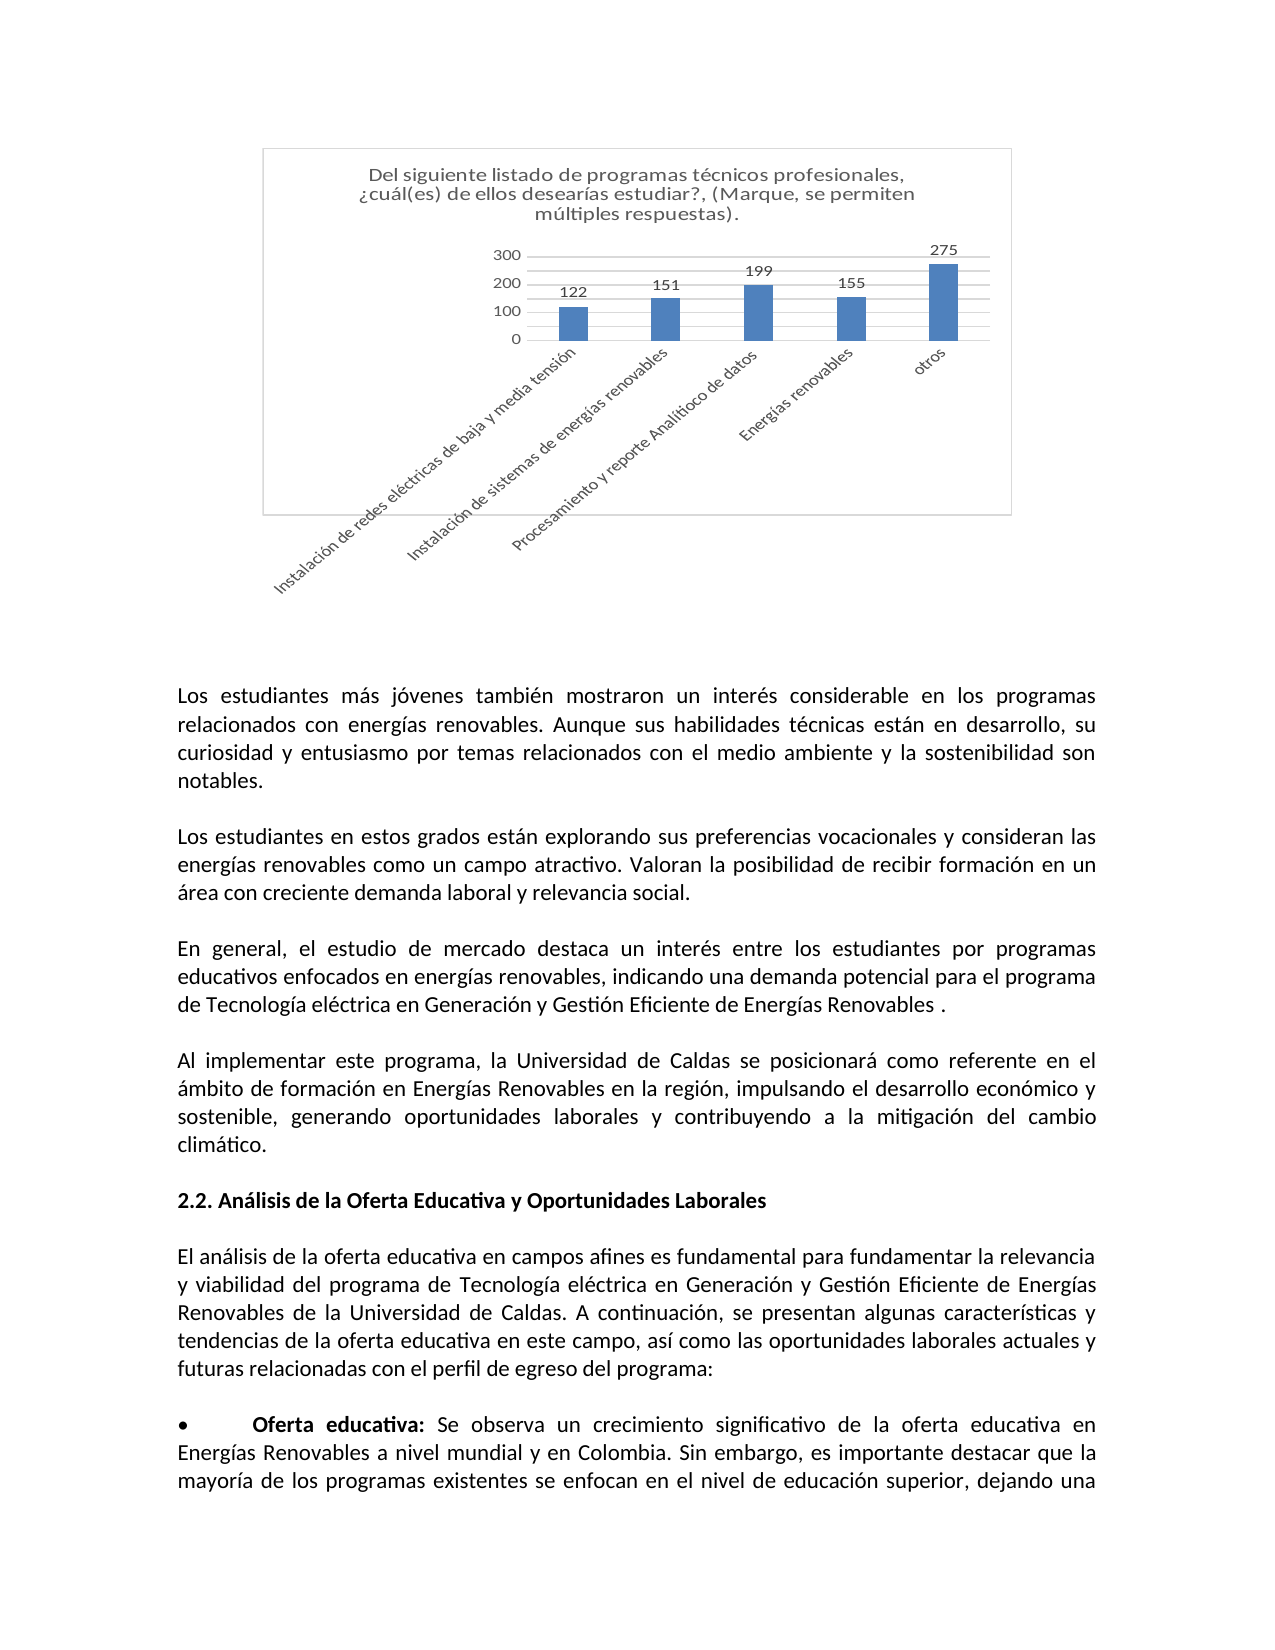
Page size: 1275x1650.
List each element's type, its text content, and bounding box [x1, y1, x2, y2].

text El análisis de la oferta educativa en campos afines es fundamental para fundamentar la relevancia y viabilidad del programa de Tecnología eléctrica en Generación y Gestión Eficiente de Energías Renovables de la Universidad de Caldas. A continuación, se presentan algunas características y tendencias de la oferta educativa en este campo, así como las oportunidades laborales actuales y futuras relacionadas con el perfil de egreso del programa: [177, 1242, 1098, 1382]
text Los estudiantes más jóvenes también mostraron un interés considerable en los programas relacionados con energías renovables. Aunque sus habilidades técnicas están en desarrollo, su curiosidad y entusiasmo por temas relacionados con el medio ambiente y la sostenibilidad son notables. [177, 682, 1098, 794]
text 2.2. Análisis de la Oferta Educativa y Oportunidades Laborales [177, 1186, 1098, 1214]
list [177, 1410, 1098, 1494]
text Al implementar este programa, la Universidad de Caldas se posicionará como referente en el ámbito de formación en Energías Renovables en la región, impulsando el desarrollo económico y sostenible, generando oportunidades laborales y contribuyendo a la mitigación del cambio climático. [177, 1046, 1098, 1158]
text En general, el estudio de mercado destaca un interés entre los estudiantes por programas educativos enfocados en energías renovables, indicando una demanda potencial para el programa de Tecnología eléctrica en Generación y Gestión Eficiente de Energías Renovables ​. [177, 934, 1098, 1018]
text Los estudiantes en estos grados están explorando sus preferencias vocacionales y consideran las energías renovables como un campo atractivo. Valoran la posibilidad de recibir formación en un área con creciente demanda laboral y relevancia social. [177, 822, 1098, 906]
